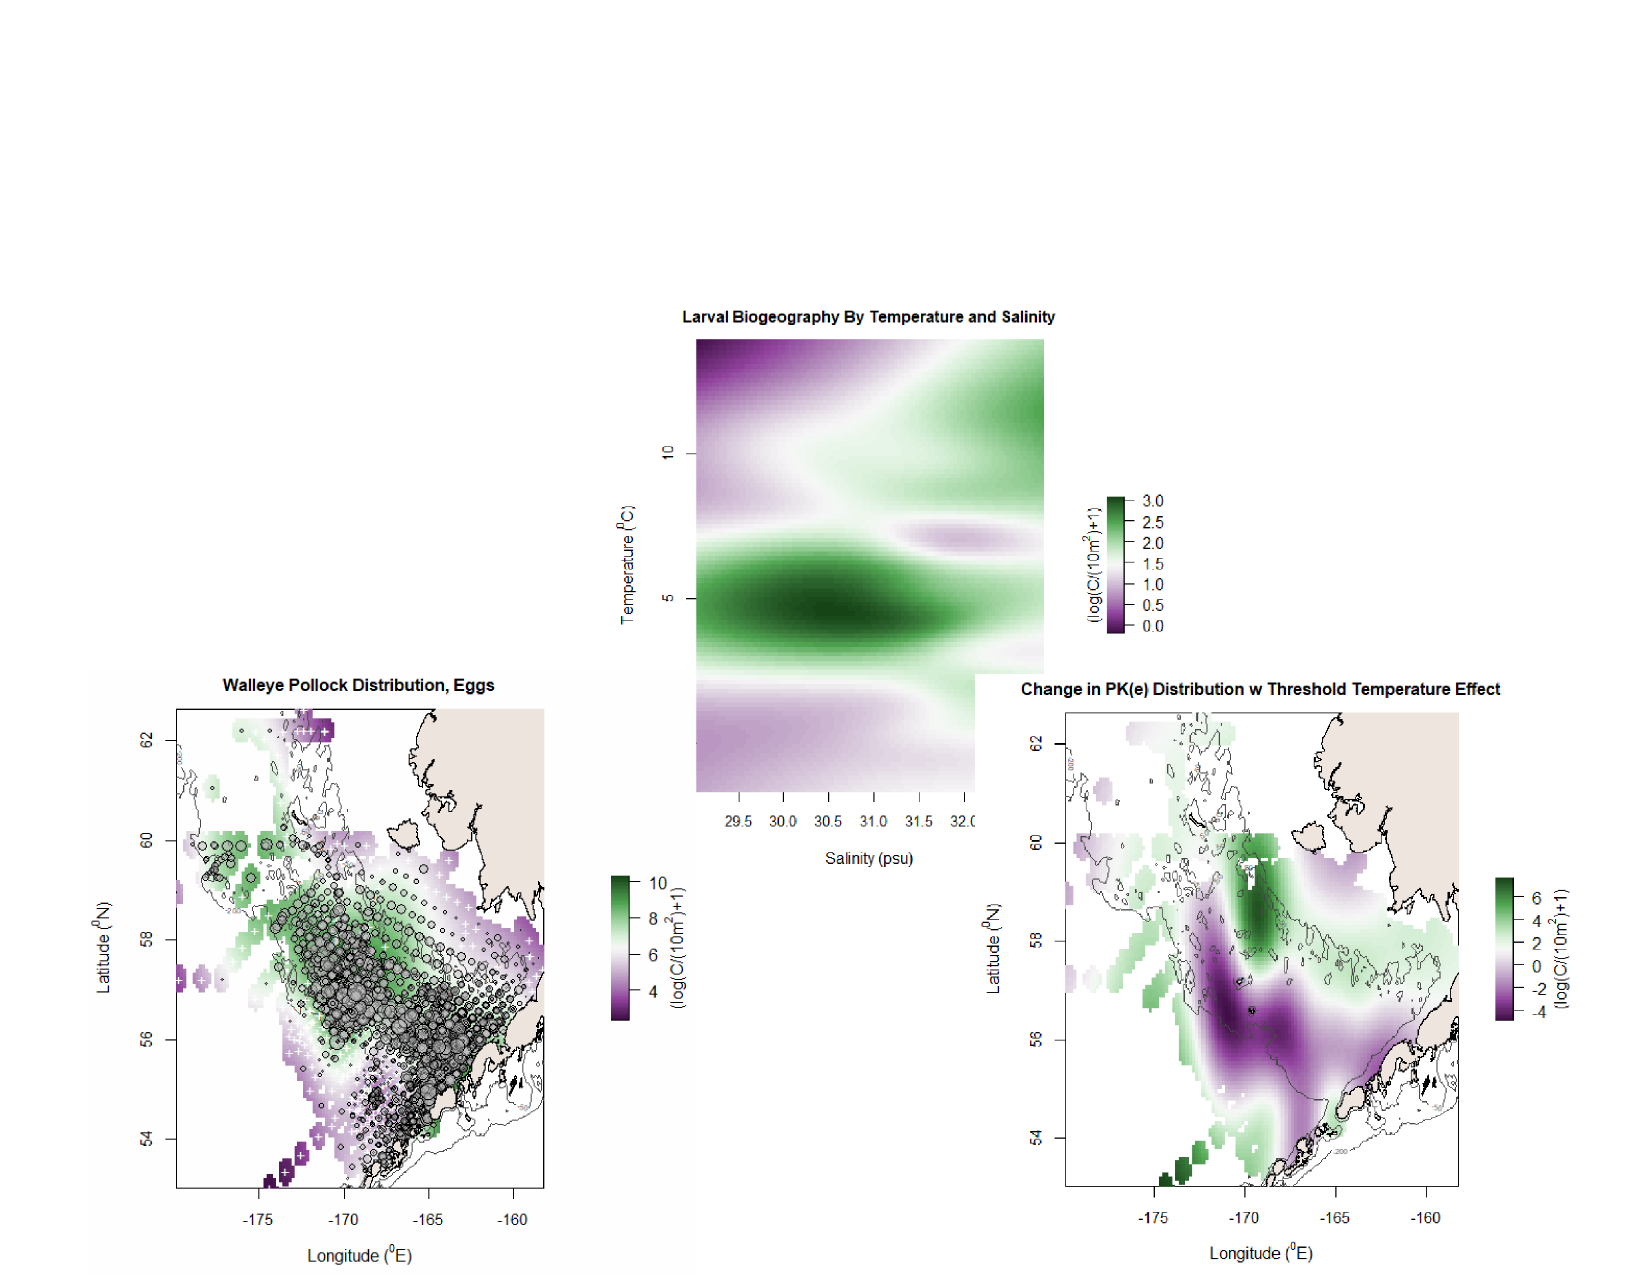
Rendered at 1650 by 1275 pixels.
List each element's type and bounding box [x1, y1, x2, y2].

picture [87, 303, 1577, 1275]
